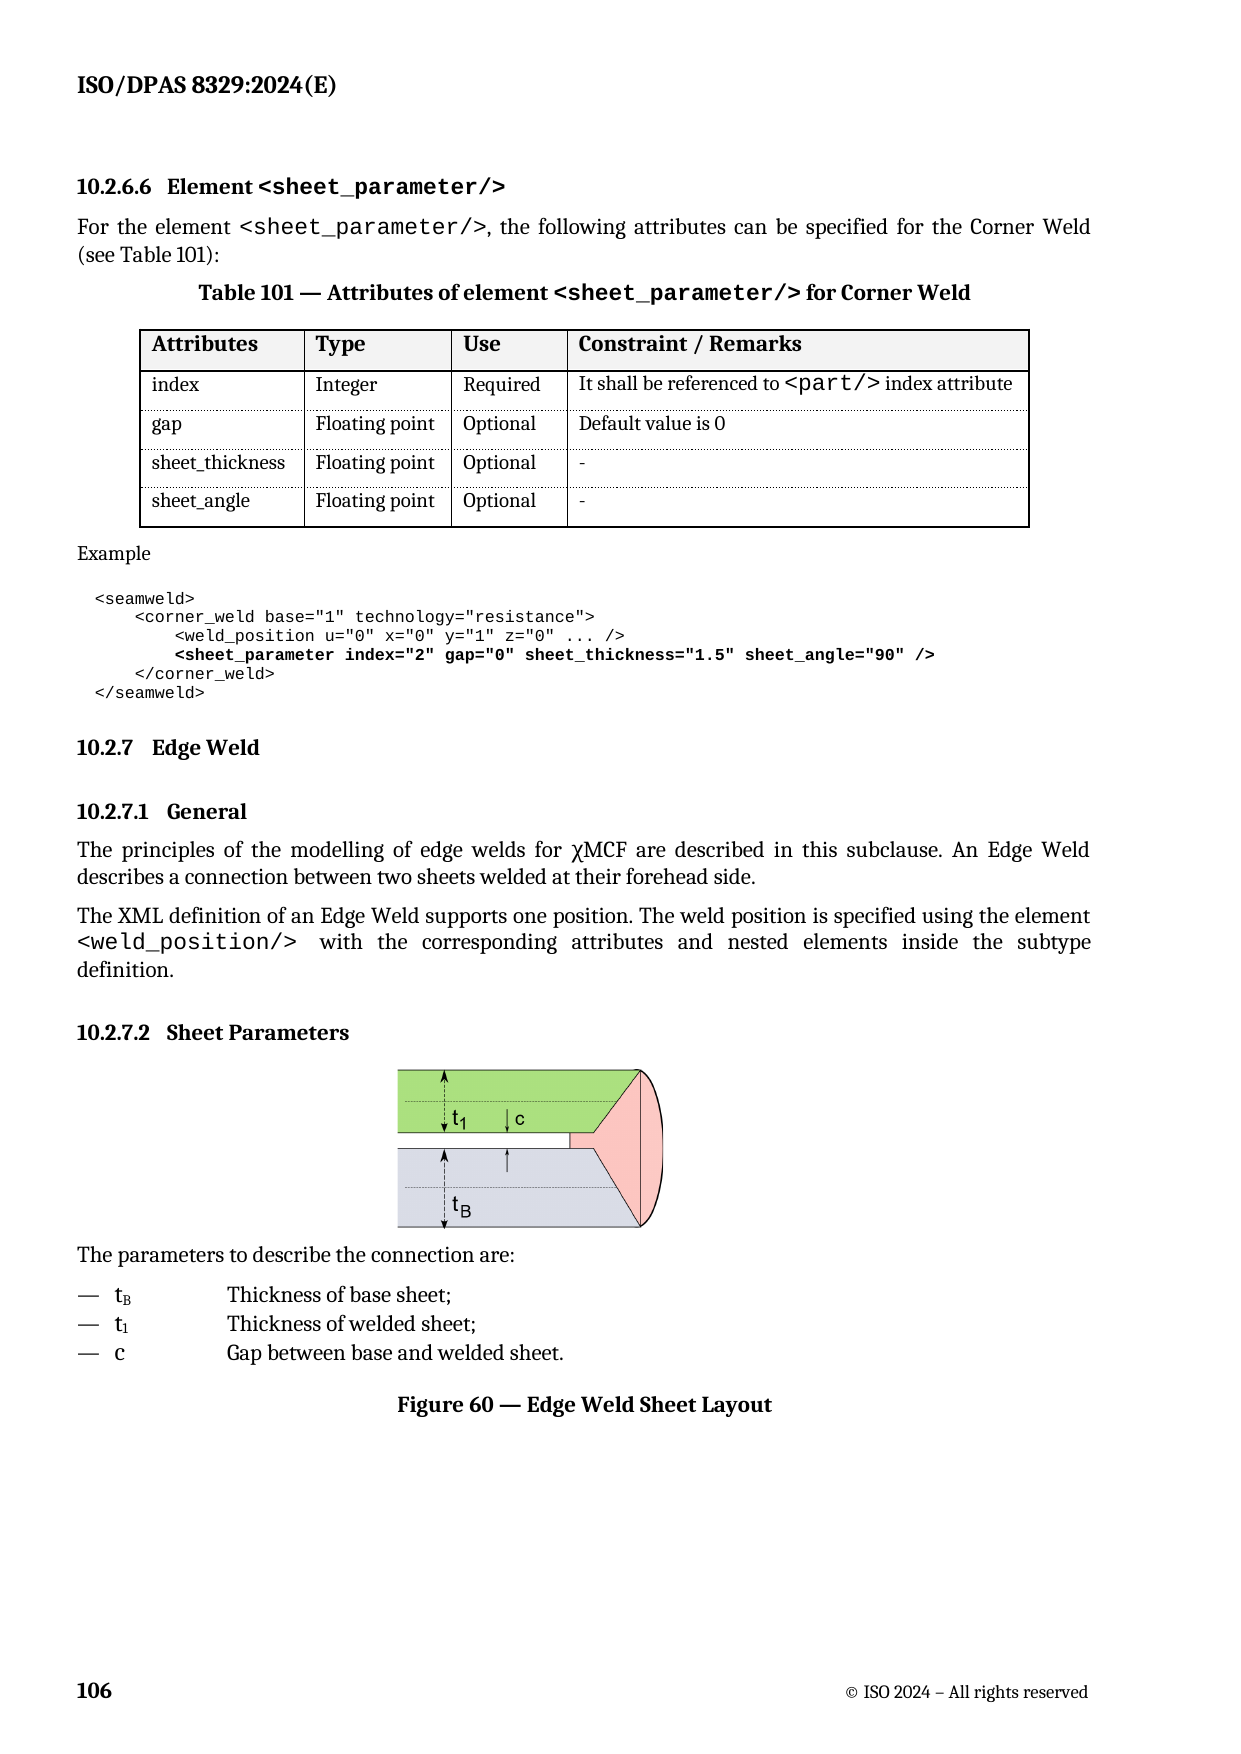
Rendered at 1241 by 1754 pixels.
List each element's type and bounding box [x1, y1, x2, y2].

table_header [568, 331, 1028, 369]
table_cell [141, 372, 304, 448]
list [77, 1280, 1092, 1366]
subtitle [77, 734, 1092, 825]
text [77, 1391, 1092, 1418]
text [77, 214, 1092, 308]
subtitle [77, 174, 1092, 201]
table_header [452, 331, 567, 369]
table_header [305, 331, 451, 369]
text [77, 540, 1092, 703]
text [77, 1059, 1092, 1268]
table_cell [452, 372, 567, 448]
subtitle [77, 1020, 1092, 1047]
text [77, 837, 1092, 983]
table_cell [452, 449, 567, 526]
picture [397, 1069, 664, 1229]
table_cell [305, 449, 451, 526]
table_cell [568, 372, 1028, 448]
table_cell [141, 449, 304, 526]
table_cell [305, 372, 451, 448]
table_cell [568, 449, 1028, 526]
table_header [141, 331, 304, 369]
